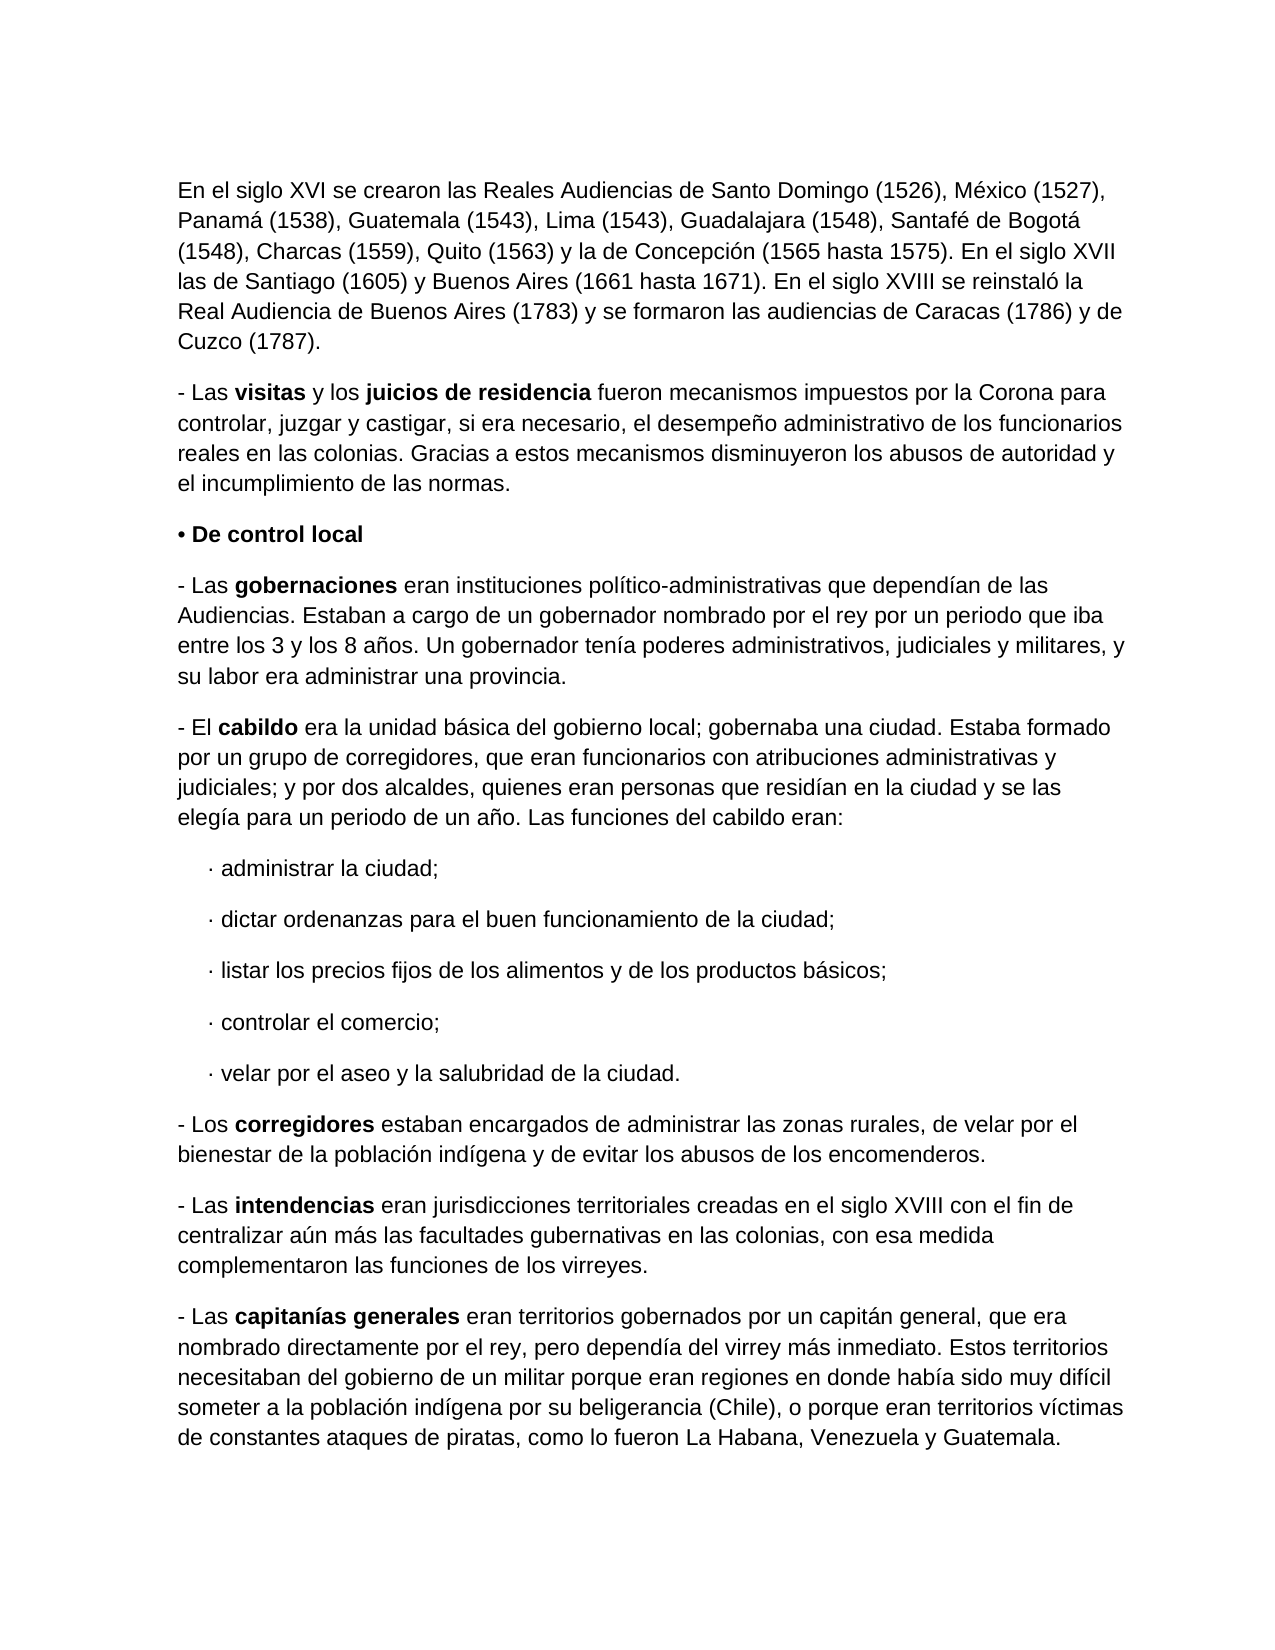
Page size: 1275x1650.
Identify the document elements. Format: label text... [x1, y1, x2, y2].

text · dictar ordenanzas para el buen funcionamiento de la ciudad; [207, 906, 1127, 933]
text - Las capitanías generales eran territorios gobernados por un capitán general, que era nombrado directamente por el rey, pero dependía del virrey más inmediato. Estos territorios necesitaban del gobierno de un militar porque eran regiones en donde había sido muy difícil someter a la población indígena por su beligerancia (Chile), o porque eran territorios víctimas de constantes ataques de piratas, como lo fueron La Habana, Venezuela y Guatemala. [177, 1303, 1127, 1450]
text - Las visitas y los juicios de residencia fueron mecanismos impuestos por la Corona para controlar, juzgar y castigar, si era necesario, el desempeño administrativo de los funcionarios reales en las colonias. Gracias a estos mecanismos disminuyeron los abusos de autoridad y el incumplimiento de las normas. [177, 379, 1127, 496]
text - Las gobernaciones eran instituciones político-administrativas que dependían de las Audiencias. Estaban a cargo de un gobernador nombrado por el rey por un periodo que iba entre los 3 y los 8 años. Un gobernador tenía poderes administrativos, judiciales y militares, y su labor era administrar una provincia. [177, 572, 1127, 689]
text - Los corregidores estaban encargados de administrar las zonas rurales, de velar por el bienestar de la población indígena y de evitar los abusos de los encomenderos. [177, 1111, 1127, 1167]
text · controlar el comercio; [207, 1008, 1127, 1035]
text · administrar la ciudad; [207, 855, 1127, 882]
text · velar por el aseo y la salubridad de la ciudad. [207, 1059, 1127, 1086]
text - Las intendencias eran jurisdicciones territoriales creadas en el siglo XVIII con el fin de centralizar aún más las facultades gubernativas en las colonias, con esa medida complementaron las funciones de los virreyes. [177, 1192, 1127, 1278]
text • De control local [177, 521, 1127, 547]
text En el siglo XVI se crearon las Reales Audiencias de Santo Domingo (1526), México (1527), Panamá (1538), Guatemala (1543), Lima (1543), Guadalajara (1548), Santafé de Bogotá (1548), Charcas (1559), Quito (1563) y la de Concepción (1565 hasta 1575). En el siglo XVII las de Santiago (1605) y Buenos Aires (1661 hasta 1671). En el siglo XVIII se reinstaló la Real Audiencia de Buenos Aires (1783) y se formaron las audiencias de Caracas (1786) y de Cuzco (1787). [177, 177, 1127, 354]
text - El cabildo era la unidad básica del gobierno local; gobernaba una ciudad. Estaba formado por un grupo de corregidores, que eran funcionarios con atribuciones administrativas y judiciales; y por dos alcaldes, quienes eran personas que residían en la ciudad y se las elegía para un periodo de un año. Las funciones del cabildo eran: [177, 714, 1127, 831]
text · listar los precios fijos de los alimentos y de los productos básicos; [207, 957, 1127, 984]
